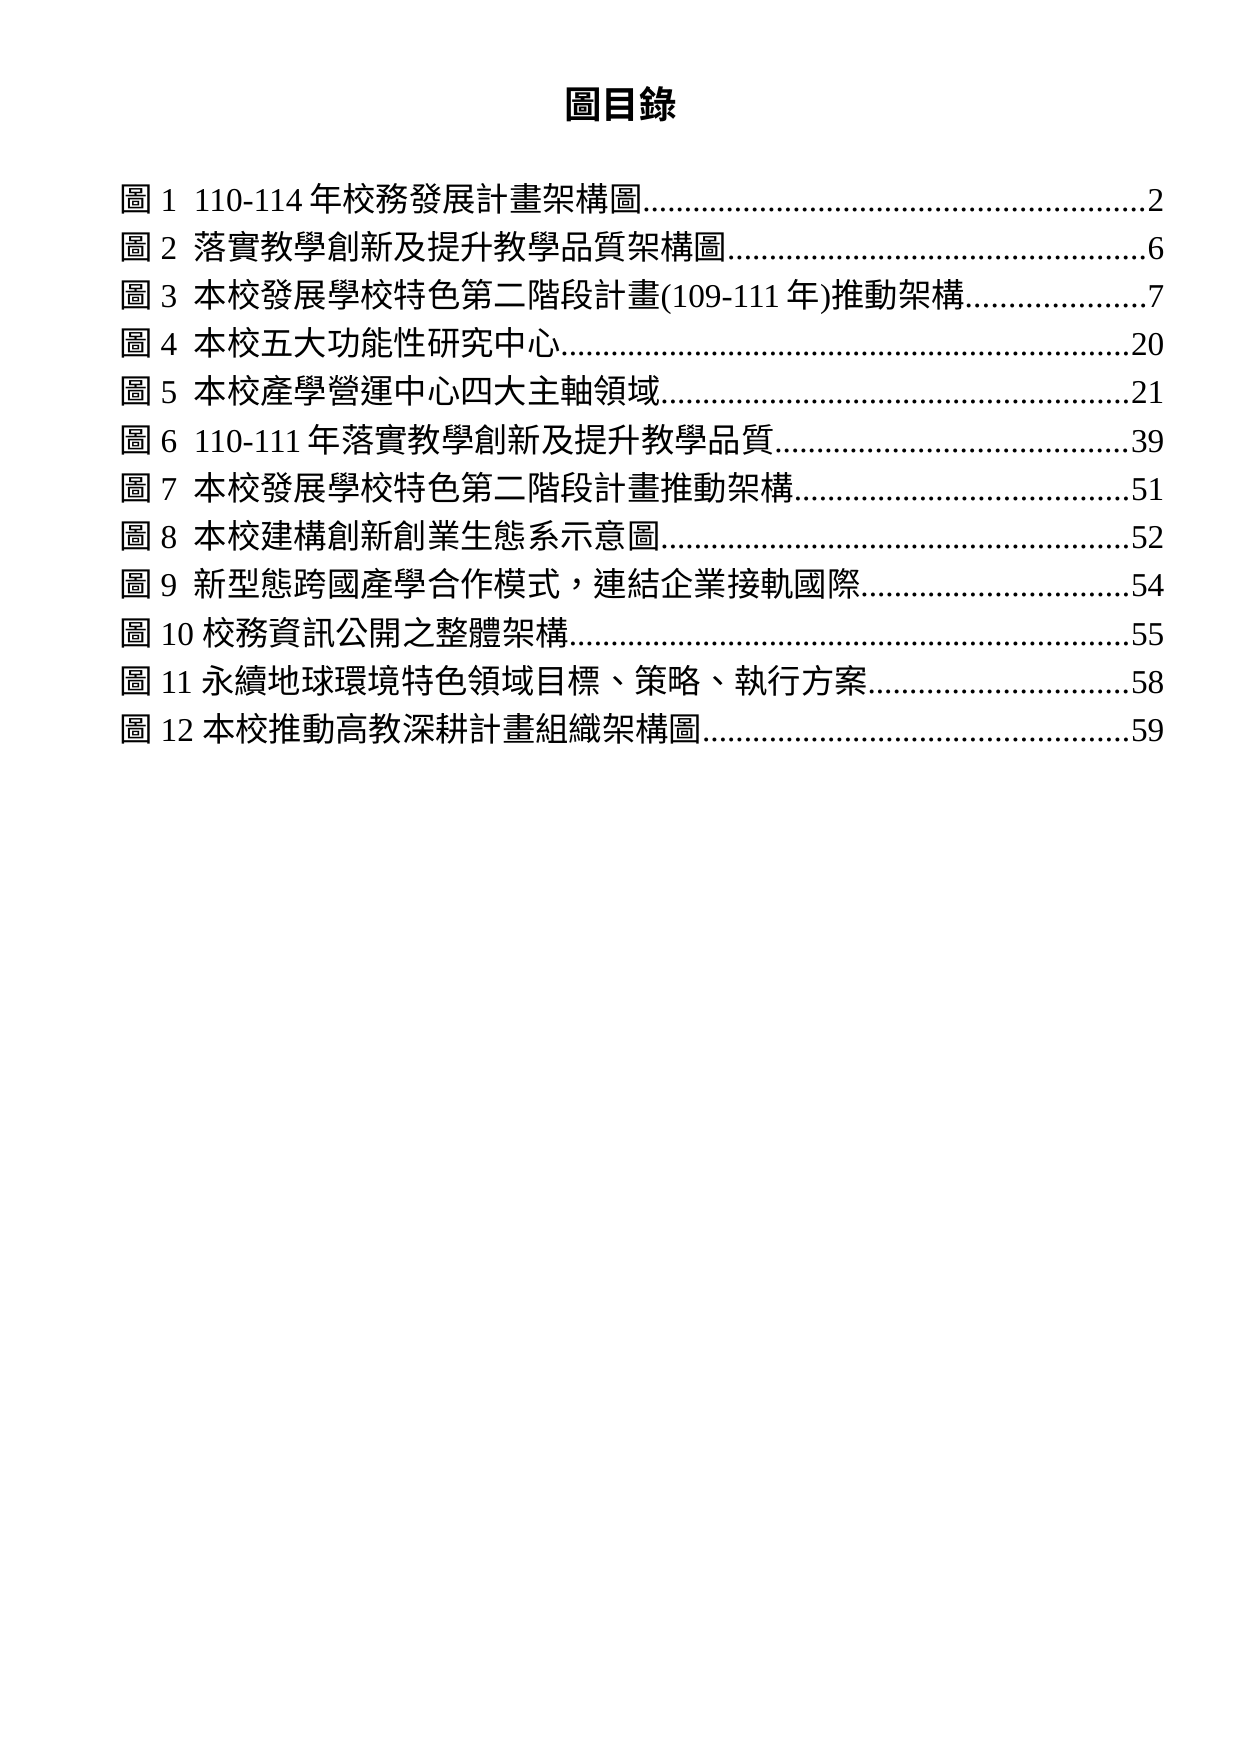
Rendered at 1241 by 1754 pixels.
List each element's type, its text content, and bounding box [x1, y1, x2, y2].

text 圖 6 110-111年落實教學創新及提升教學品質 39 [119, 413, 1165, 462]
text 圖 2 落實教學創新及提升教學品質架構圖 6 [119, 221, 1165, 269]
text 圖 9 新型態跨國產學合作模式，連結企業接軌國際 54 [119, 558, 1165, 606]
text 圖目錄 [75, 75, 1165, 129]
text 圖 12 本校推動高教深耕計畫組織架構圖 59 [119, 703, 1165, 751]
text 圖 8 本校建構創新創業生態系示意圖 52 [119, 510, 1165, 558]
text 圖 11 永續地球環境特色領域目標、策略、執行方案 58 [119, 655, 1165, 703]
text 圖 7 本校發展學校特色第二階段計畫推動架構 51 [119, 462, 1165, 510]
text 圖 1 110-114年校務發展計畫架構圖 2 [119, 172, 1165, 221]
text 圖 10 校務資訊公開之整體架構 55 [119, 606, 1165, 655]
text 圖 5 本校產學營運中心四大主軸領域 21 [119, 365, 1165, 413]
text 圖 4 本校五大功能性研究中心 20 [119, 317, 1165, 365]
text 圖 3 本校發展學校特色第二階段計畫(109-111年)推動架構 7 [119, 269, 1165, 317]
